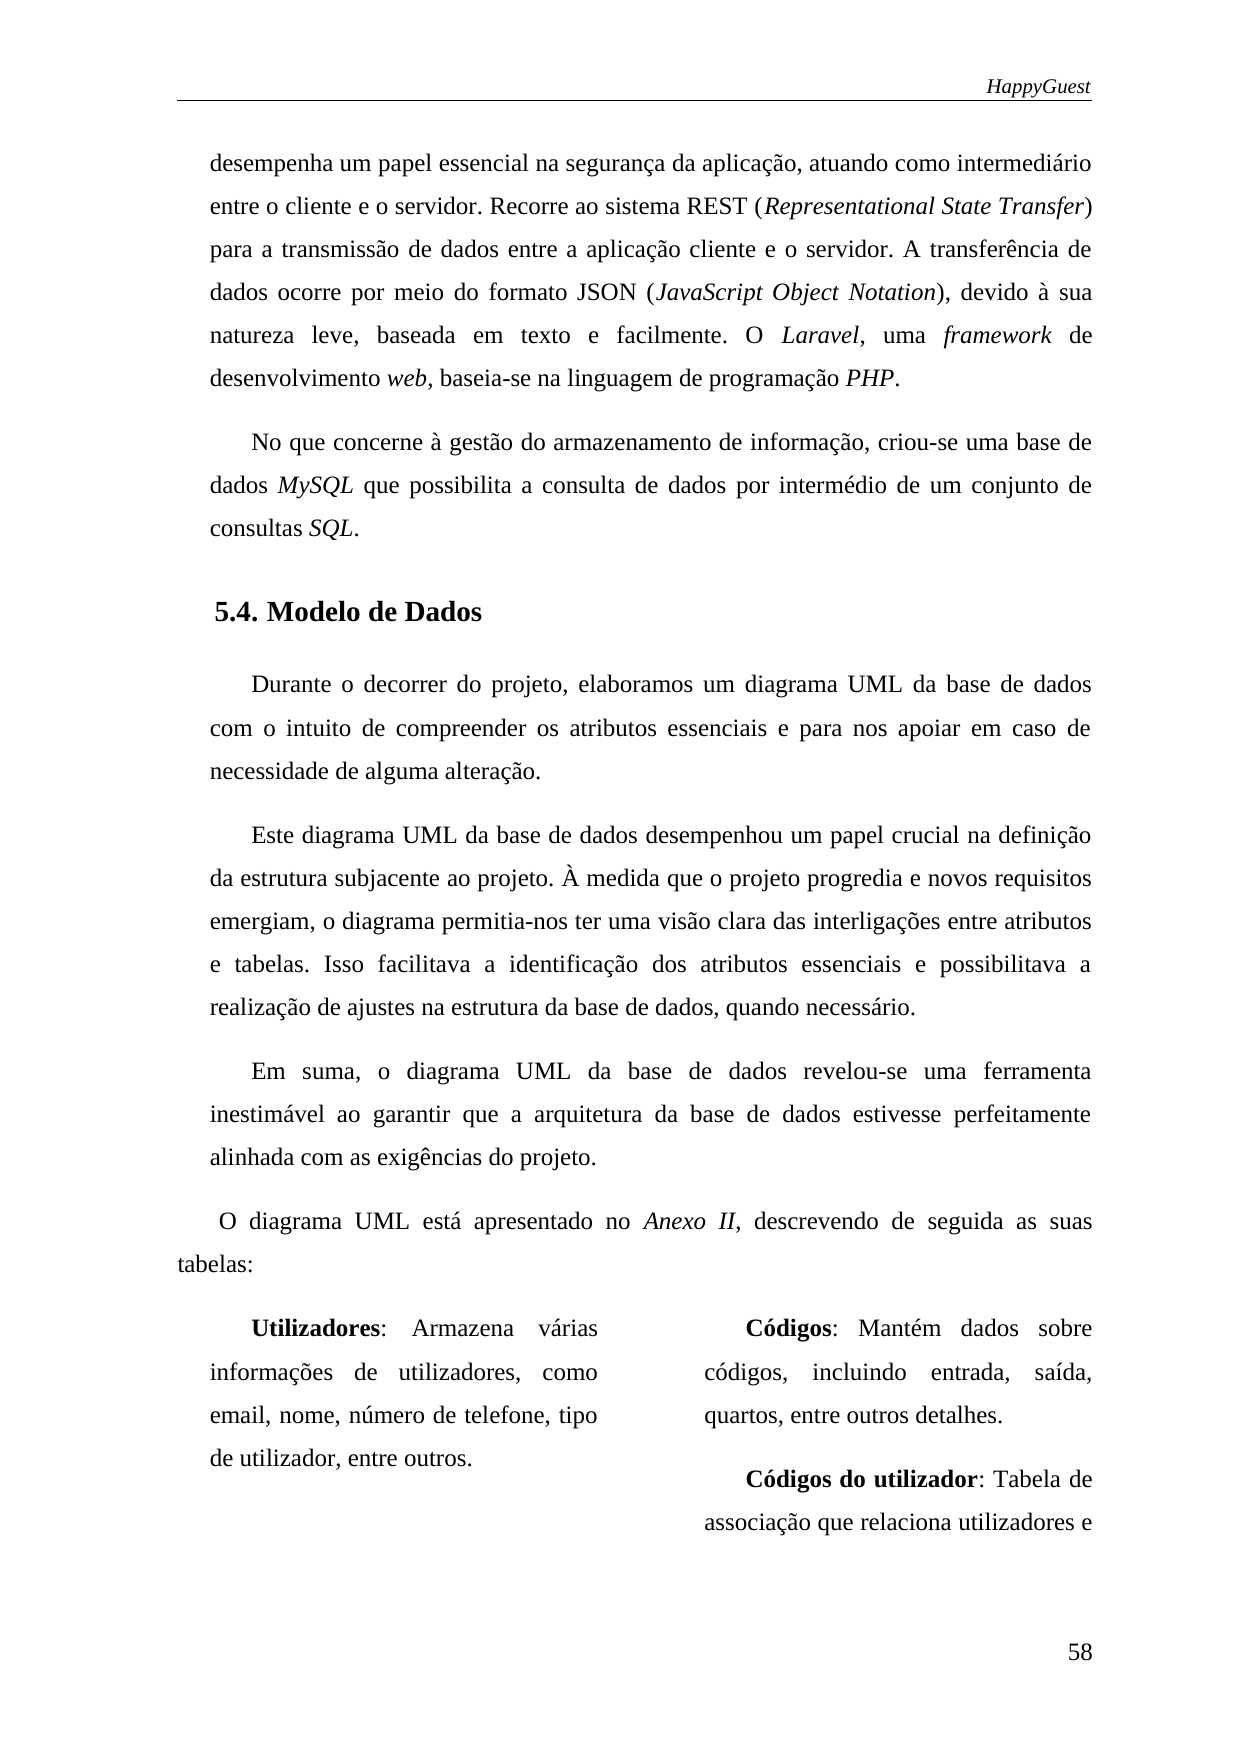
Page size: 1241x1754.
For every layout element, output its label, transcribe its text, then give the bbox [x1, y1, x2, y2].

text Códigos do utilizador: Tabela de associação que relaciona utilizadores e códigos, registando os códigos associados a cada utilizador. [704, 1464, 1092, 1536]
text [209, 148, 1092, 392]
text Durante o decorrer do projeto, elaboramos um diagrama UML da base de dados com o intuito de compreender os atributos essenciais e para nos apoiar em caso de necessidade de alguma alteração. [209, 669, 1092, 784]
text No que concerne à gestão do armazenamento de informação, criou-se uma base de dados MySQL que possibilita a consulta de dados por intermédio de um conjunto de consultas SQL. [209, 427, 1092, 542]
subtitle Modelo de Dados [214, 594, 1092, 628]
text Este diagrama UML da base de dados desempenhou um papel crucial na definição da estrutura subjacente ao projeto. À medida que o projeto progredia e novos requisitos emergiam, o diagrama permitia-nos ter uma visão clara das interligações entre atributos e tabelas. Isso facilitava a identificação dos atributos essenciais e possibilitava a realização de ajustes na estrutura da base de dados, quando necessário. [209, 820, 1092, 1021]
text O diagrama UML está apresentado no Anexo II, descrevendo de seguida as suas tabelas: [177, 1206, 1092, 1278]
text Códigos: Mantém dados sobre códigos, incluindo entrada, saída, quartos, entre outros detalhes. [704, 1313, 1092, 1428]
text Em suma, o diagrama UML da base de dados revelou-se uma ferramenta inestimável ao garantir que a arquitetura da base de dados estivesse perfeitamente alinhada com as exigências do projeto. [209, 1056, 1092, 1171]
text Utilizadores: Armazena várias informações de utilizadores, como email, nome, número de telefone, tipo de utilizador, entre outros. [209, 1313, 598, 1472]
